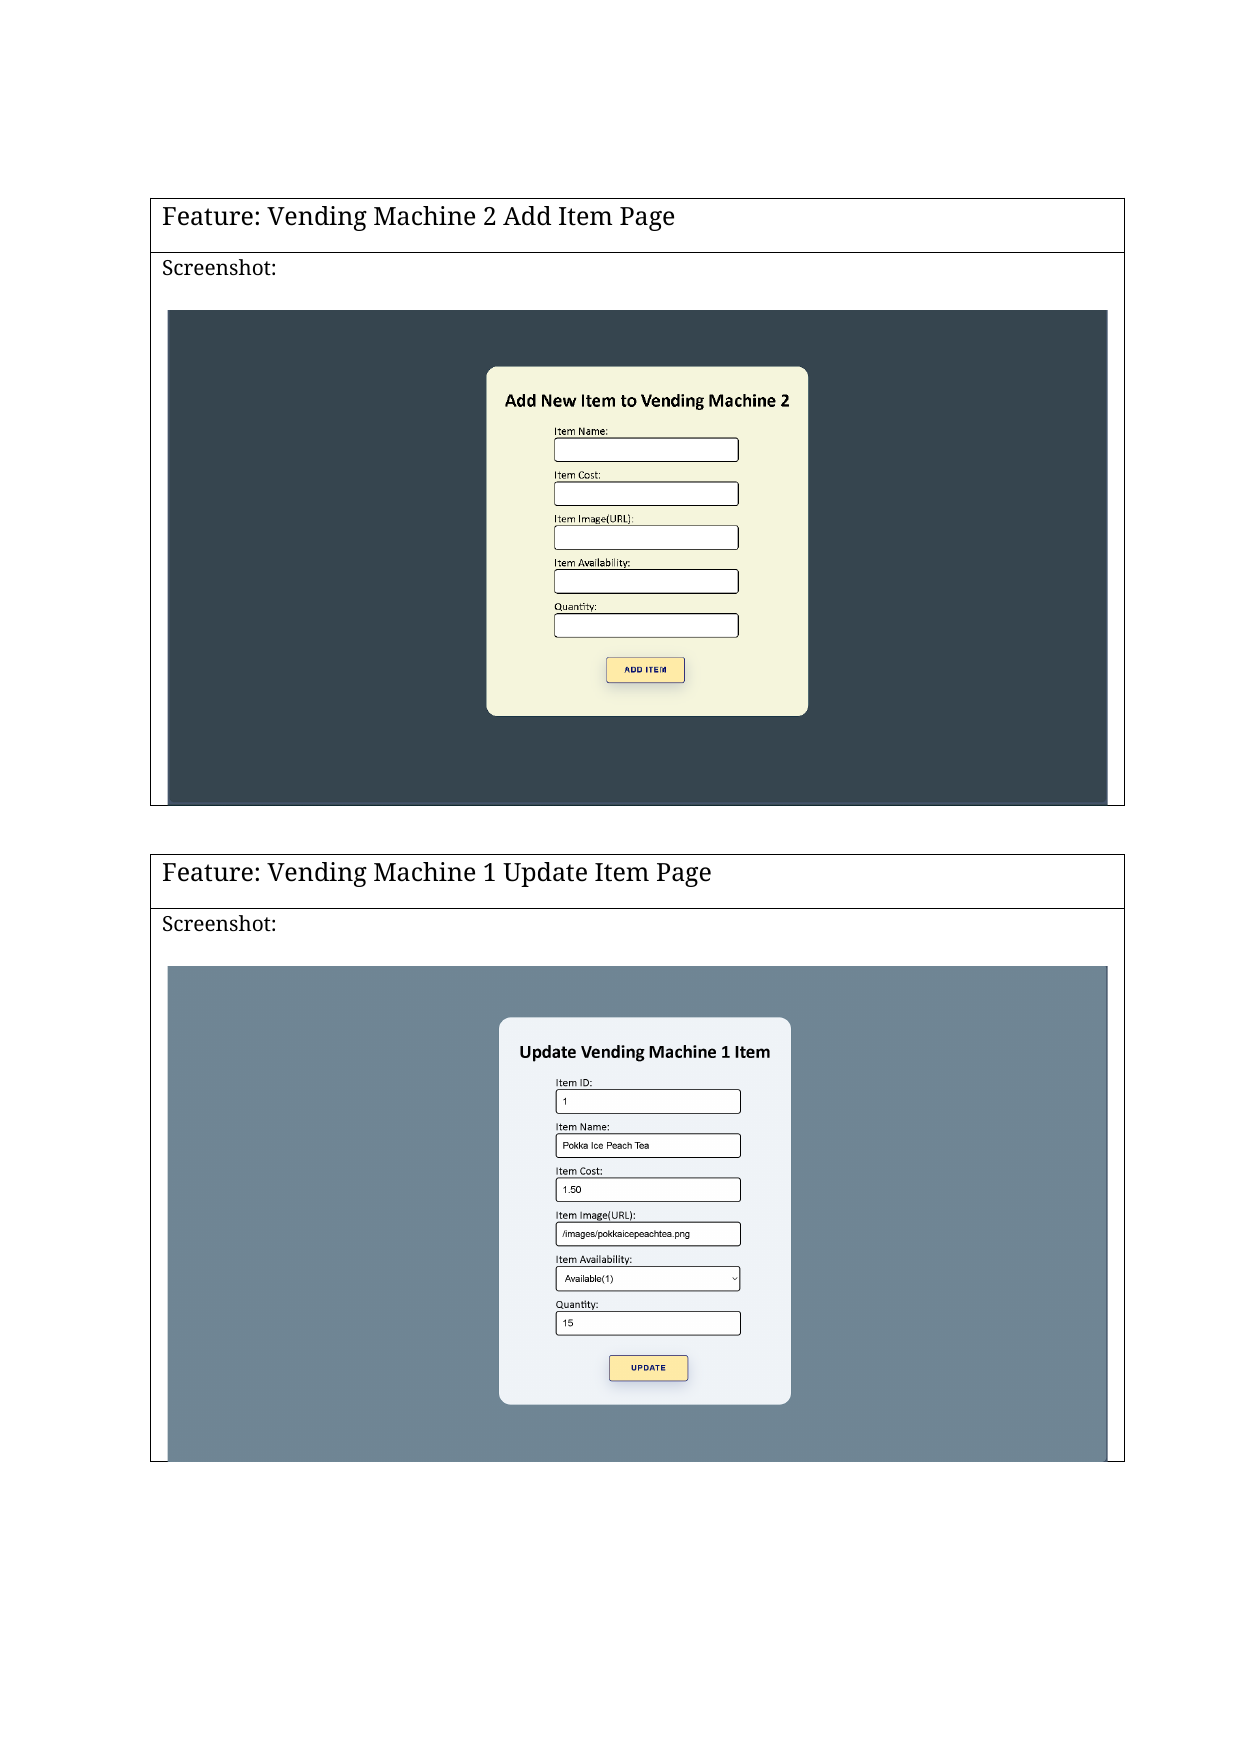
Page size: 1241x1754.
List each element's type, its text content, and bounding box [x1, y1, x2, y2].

table_header Feature: Vending Machine 2 Add Item Page [151, 199, 1124, 252]
table_header Feature: Vending Machine 1 Update Item Page [151, 855, 1124, 908]
table_cell Screenshot: [151, 253, 1124, 805]
picture [167, 310, 1108, 806]
table_cell Screenshot: [151, 909, 1124, 1461]
picture [167, 966, 1108, 1462]
